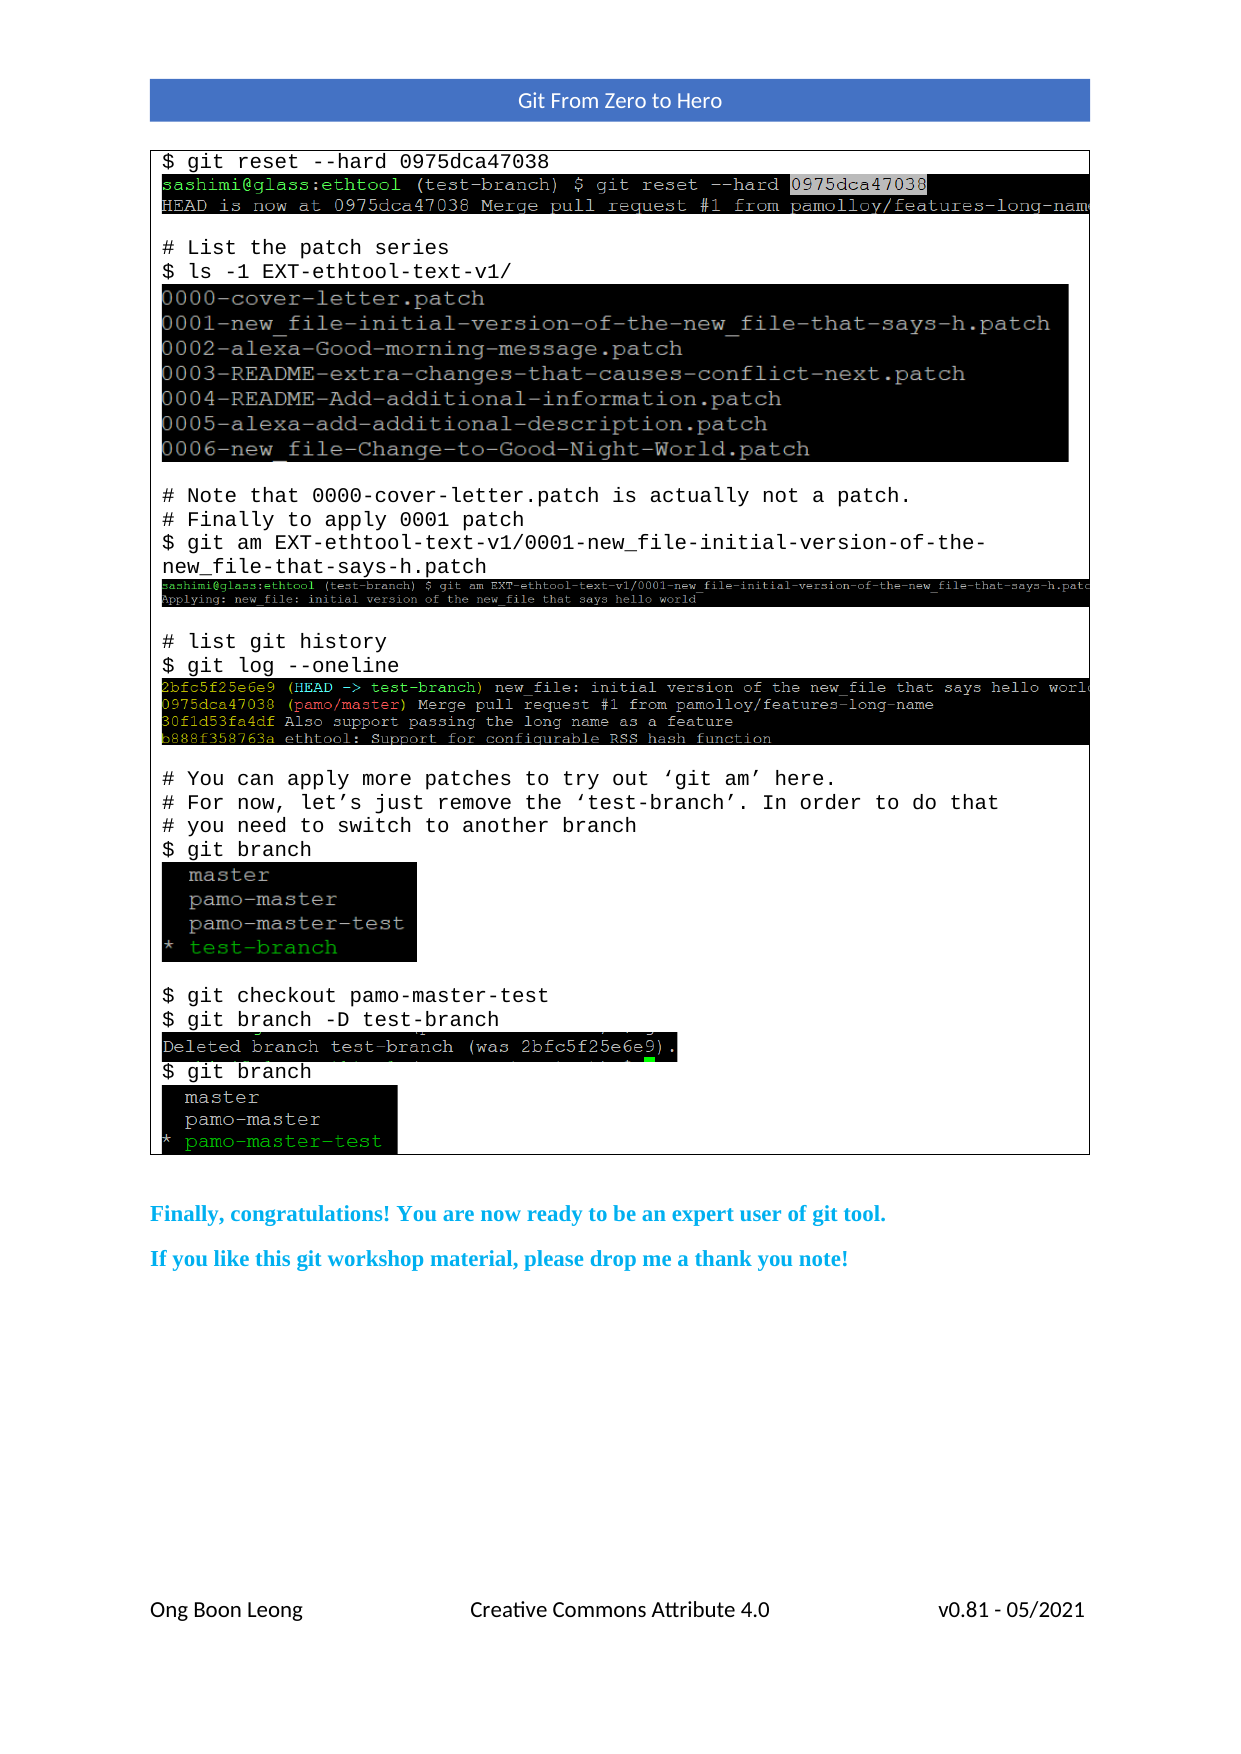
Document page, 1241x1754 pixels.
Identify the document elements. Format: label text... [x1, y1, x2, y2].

picture [161, 678, 1090, 745]
picture [161, 284, 1069, 462]
picture [161, 862, 417, 962]
picture [161, 579, 1090, 607]
picture [161, 174, 1090, 214]
text Finally, congratulations! You are now ready to be an expert user of git tool. [150, 1200, 1090, 1227]
picture [161, 1032, 678, 1062]
text If you like this git workshop material, please drop me a thank you note! [150, 1246, 1090, 1272]
picture [161, 1085, 398, 1155]
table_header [151, 151, 1089, 1154]
